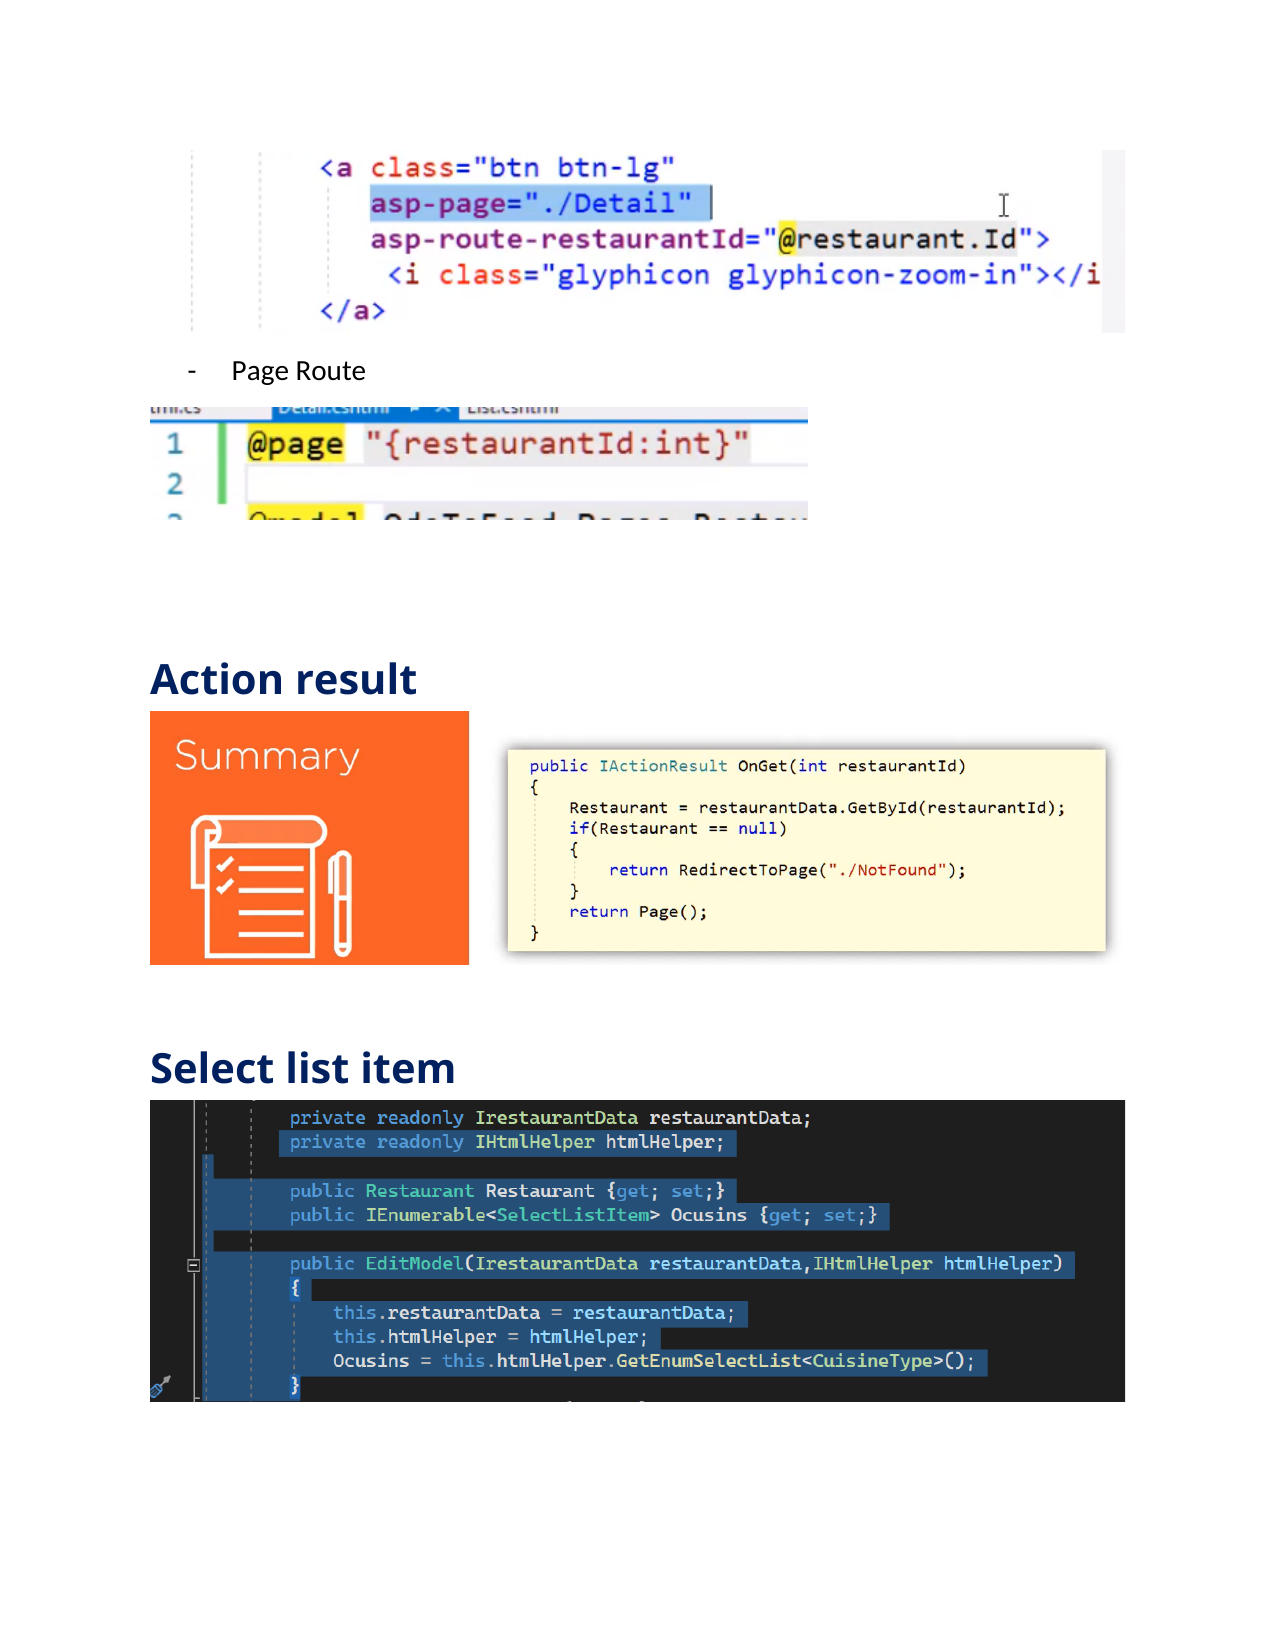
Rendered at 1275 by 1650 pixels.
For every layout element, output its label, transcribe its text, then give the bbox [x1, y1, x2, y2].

picture [150, 150, 1125, 333]
subtitle Select list item [150, 1039, 1125, 1096]
picture [150, 711, 1125, 965]
picture [150, 1100, 1125, 1402]
list Page Route [187, 352, 1125, 388]
picture [150, 407, 808, 520]
subtitle Action result [150, 650, 1125, 706]
